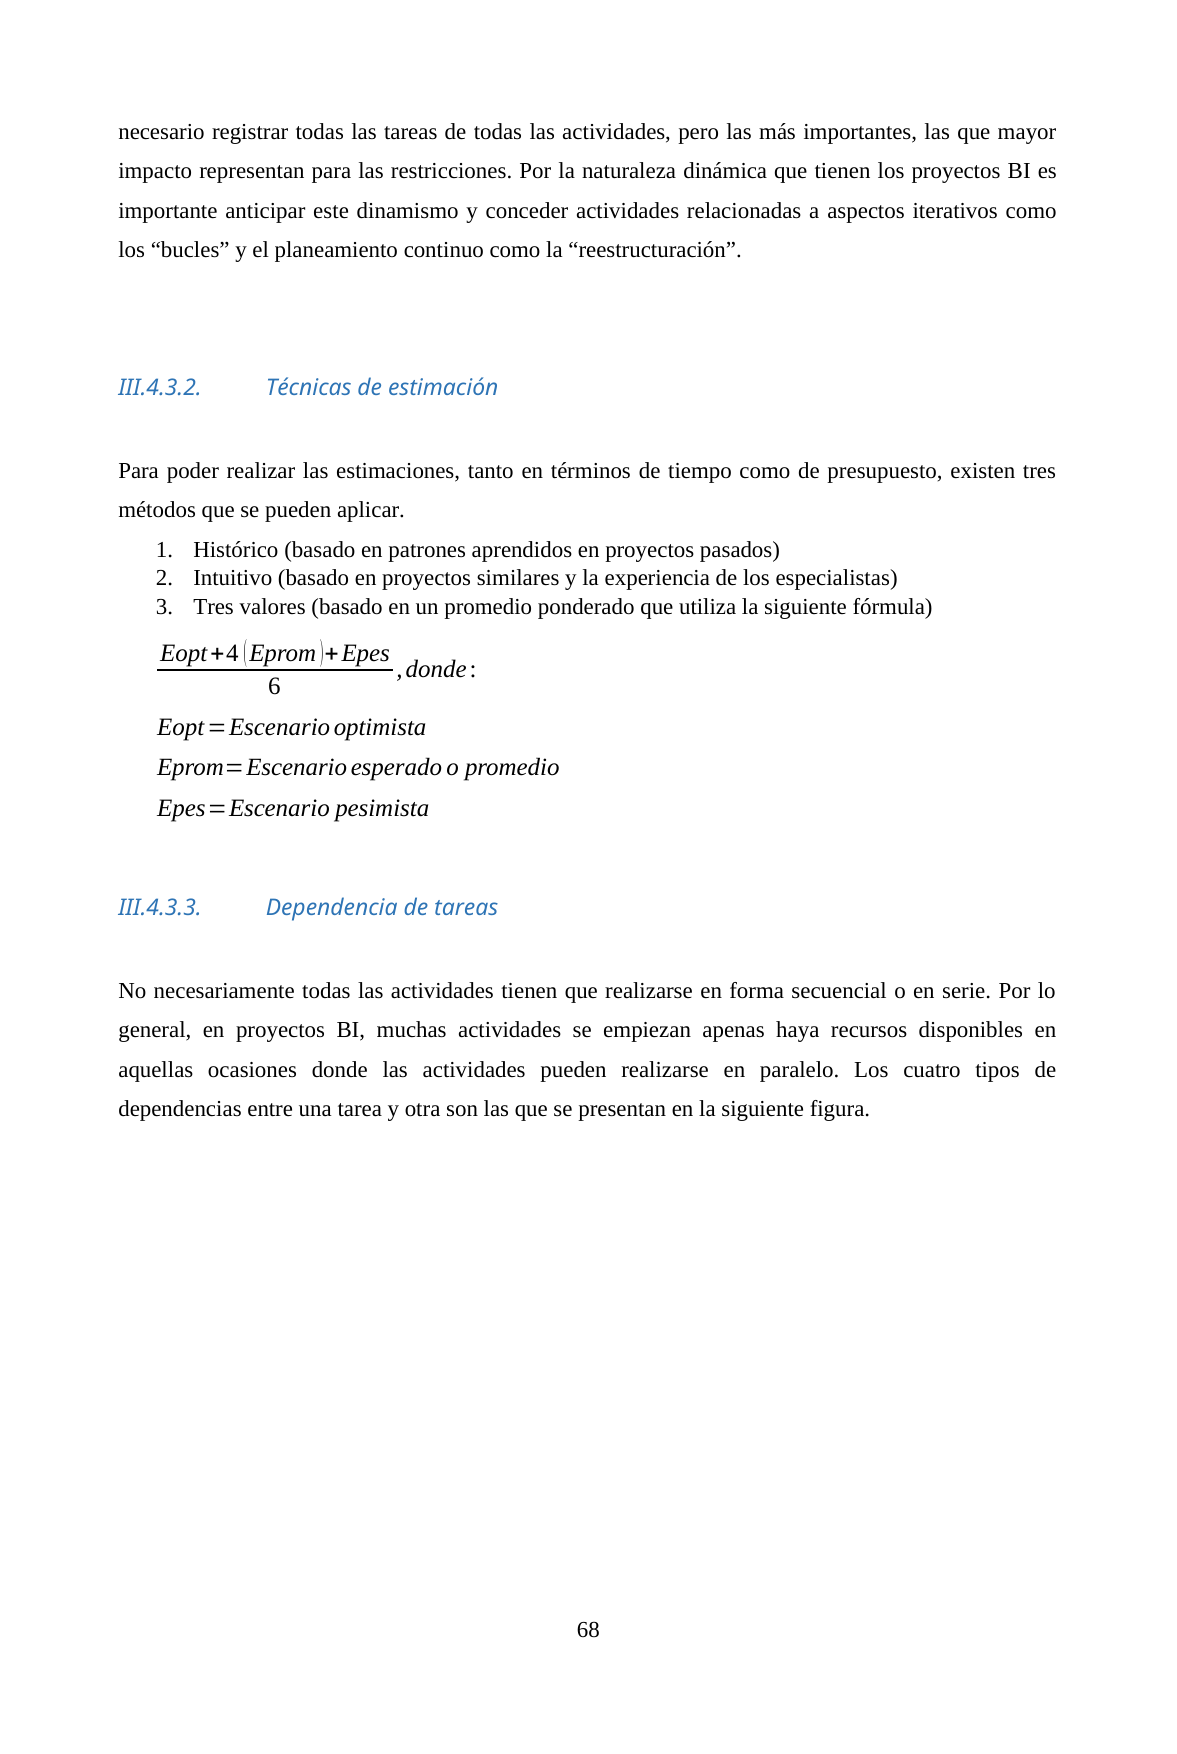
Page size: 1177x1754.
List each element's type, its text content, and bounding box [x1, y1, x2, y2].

list Histórico (basado en patrones aprendidos en proyectos pasados) [156, 536, 1058, 562]
list Intuitivo (basado en proyectos similares y la experiencia de los especialistas) [156, 564, 1058, 591]
subtitle Dependencia de tareas [118, 891, 1058, 922]
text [118, 118, 1058, 263]
subtitle Técnicas de estimación [118, 371, 1058, 402]
text No necesariamente todas las actividades tienen que realizarse en forma secuencial o en serie. Por lo general, en proyectos BI, muchas actividades se empiezan apenas haya recursos disponibles en aquellas ocasiones donde las actividades pueden realizarse en paralelo. Los cuatro tipos de dependencias entre una tarea y otra son las que se presentan en la siguiente figura. [118, 977, 1058, 1122]
list Tres valores (basado en un promedio ponderado que utiliza la siguiente fórmula) [156, 593, 1058, 619]
text Para poder realizar las estimaciones, tanto en términos de tiempo como de presupuesto, existen tres métodos que se pueden aplicar. [118, 457, 1058, 523]
